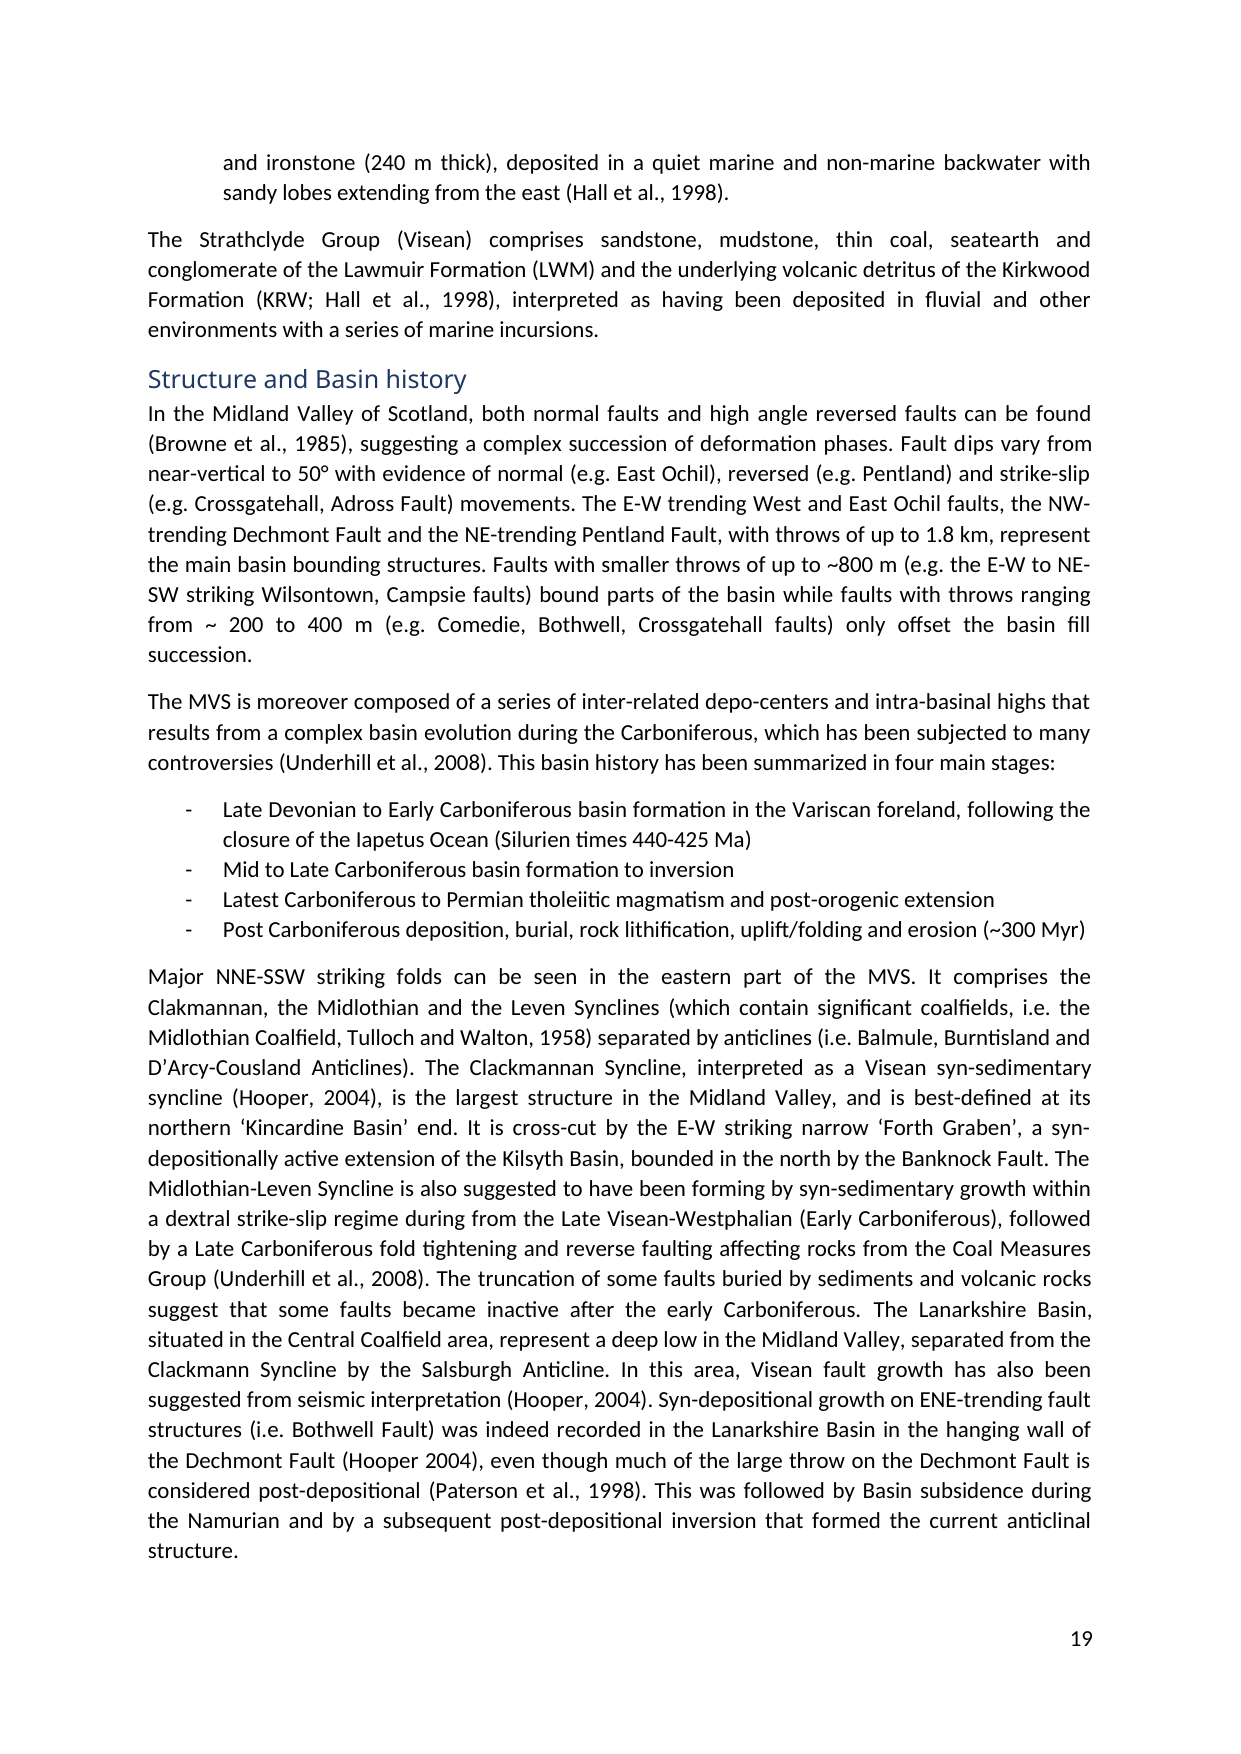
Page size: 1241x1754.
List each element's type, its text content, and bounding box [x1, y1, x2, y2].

list Late Devonian to Early Carboniferous basin formation in the Variscan foreland, following the closure of the Iapetus Ocean (Silurien times 440-425 Ma) [185, 795, 1093, 853]
subtitle Structure and Basin history [148, 362, 1093, 396]
list Mid to Late Carboniferous basin formation to inversion [185, 855, 1093, 883]
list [185, 148, 1093, 206]
text The Strathclyde Group (Visean) comprises sandstone, mudstone, thin coal, seatearth and conglomerate of the Lawmuir Formation (LWM) and the underlying volcanic detritus of the Kirkwood Formation (KRW; Hall et al., 1998), interpreted as having been deposited in fluvial and other environments with a series of marine incursions. [148, 225, 1093, 343]
text In the Midland Valley of Scotland, both normal faults and high angle reversed faults can be found (Browne et al., 1985), suggesting a complex succession of deformation phases. Fault dips vary from near-vertical to 50° with evidence of normal (e.g. East Ochil), reversed (e.g. Pentland) and strike-slip (e.g. Crossgatehall, Adross Fault) movements. The E-W trending West and East Ochil faults, the NW-trending Dechmont Fault and the NE-trending Pentland Fault, with throws of up to 1.8 km, represent the main basin bounding structures. Faults with smaller throws of up to ~800 m (e.g. the E-W to NE-SW striking Wilsontown, Campsie faults) bound parts of the basin while faults with throws ranging from ~ 200 to 400 m (e.g. Comedie, Bothwell, Crossgatehall faults) only offset the basin fill succession. [148, 399, 1093, 669]
list Post Carboniferous deposition, burial, rock lithification, uplift/folding and erosion (~300 Myr) [185, 916, 1093, 944]
list Latest Carboniferous to Permian tholeiitic magmatism and post-orogenic extension [185, 885, 1093, 913]
text The MVS is moreover composed of a series of inter-related depo-centers and intra-basinal highs that results from a complex basin evolution during the Carboniferous, which has been subjected to many controversies (Underhill et al., 2008). This basin history has been summarized in four main stages: [148, 687, 1093, 776]
text Major NNE-SSW striking folds can be seen in the eastern part of the MVS. It comprises the Clakmannan, the Midlothian and the Leven Synclines (which contain significant coalfields, i.e. the Midlothian Coalfield, Tulloch and Walton, 1958) separated by anticlines (i.e. Balmule, Burntisland and D’Arcy-Cousland Anticlines). The Clackmannan Syncline, interpreted as a Visean syn-sedimentary syncline (Hooper, 2004), is the largest structure in the Midland Valley, and is best-defined at its northern ‘Kincardine Basin’ end. It is cross-cut by the E-W striking narrow ‘Forth Graben’, a syn-depositionally active extension of the Kilsyth Basin, bounded in the north by the Banknock Fault. The Midlothian-Leven Syncline is also suggested to have been forming by syn-sedimentary growth within a dextral strike-slip regime during from the Late Visean-Westphalian (Early Carboniferous), followed by a Late Carboniferous fold tightening and reverse faulting affecting rocks from the Coal Measures Group (Underhill et al., 2008). The truncation of some faults buried by sediments and volcanic rocks suggest that some faults became inactive after the early Carboniferous. The Lanarkshire Basin, situated in the Central Coalfield area, represent a deep low in the Midland Valley, separated from the Clackmann Syncline by the Salsburgh Anticline. In this area, Visean fault growth has also been suggested from seismic interpretation (Hooper, 2004). Syn-depositional growth on ENE-trending fault structures (i.e. Bothwell Fault) was indeed recorded in the Lanarkshire Basin in the hanging wall of the Dechmont Fault (Hooper 2004), even though much of the large throw on the Dechmont Fault is considered post-depositional (Paterson et al., 1998). This was followed by Basin subsidence during the Namurian and by a subsequent post-depositional inversion that formed the current anticlinal structure. [148, 962, 1093, 1564]
